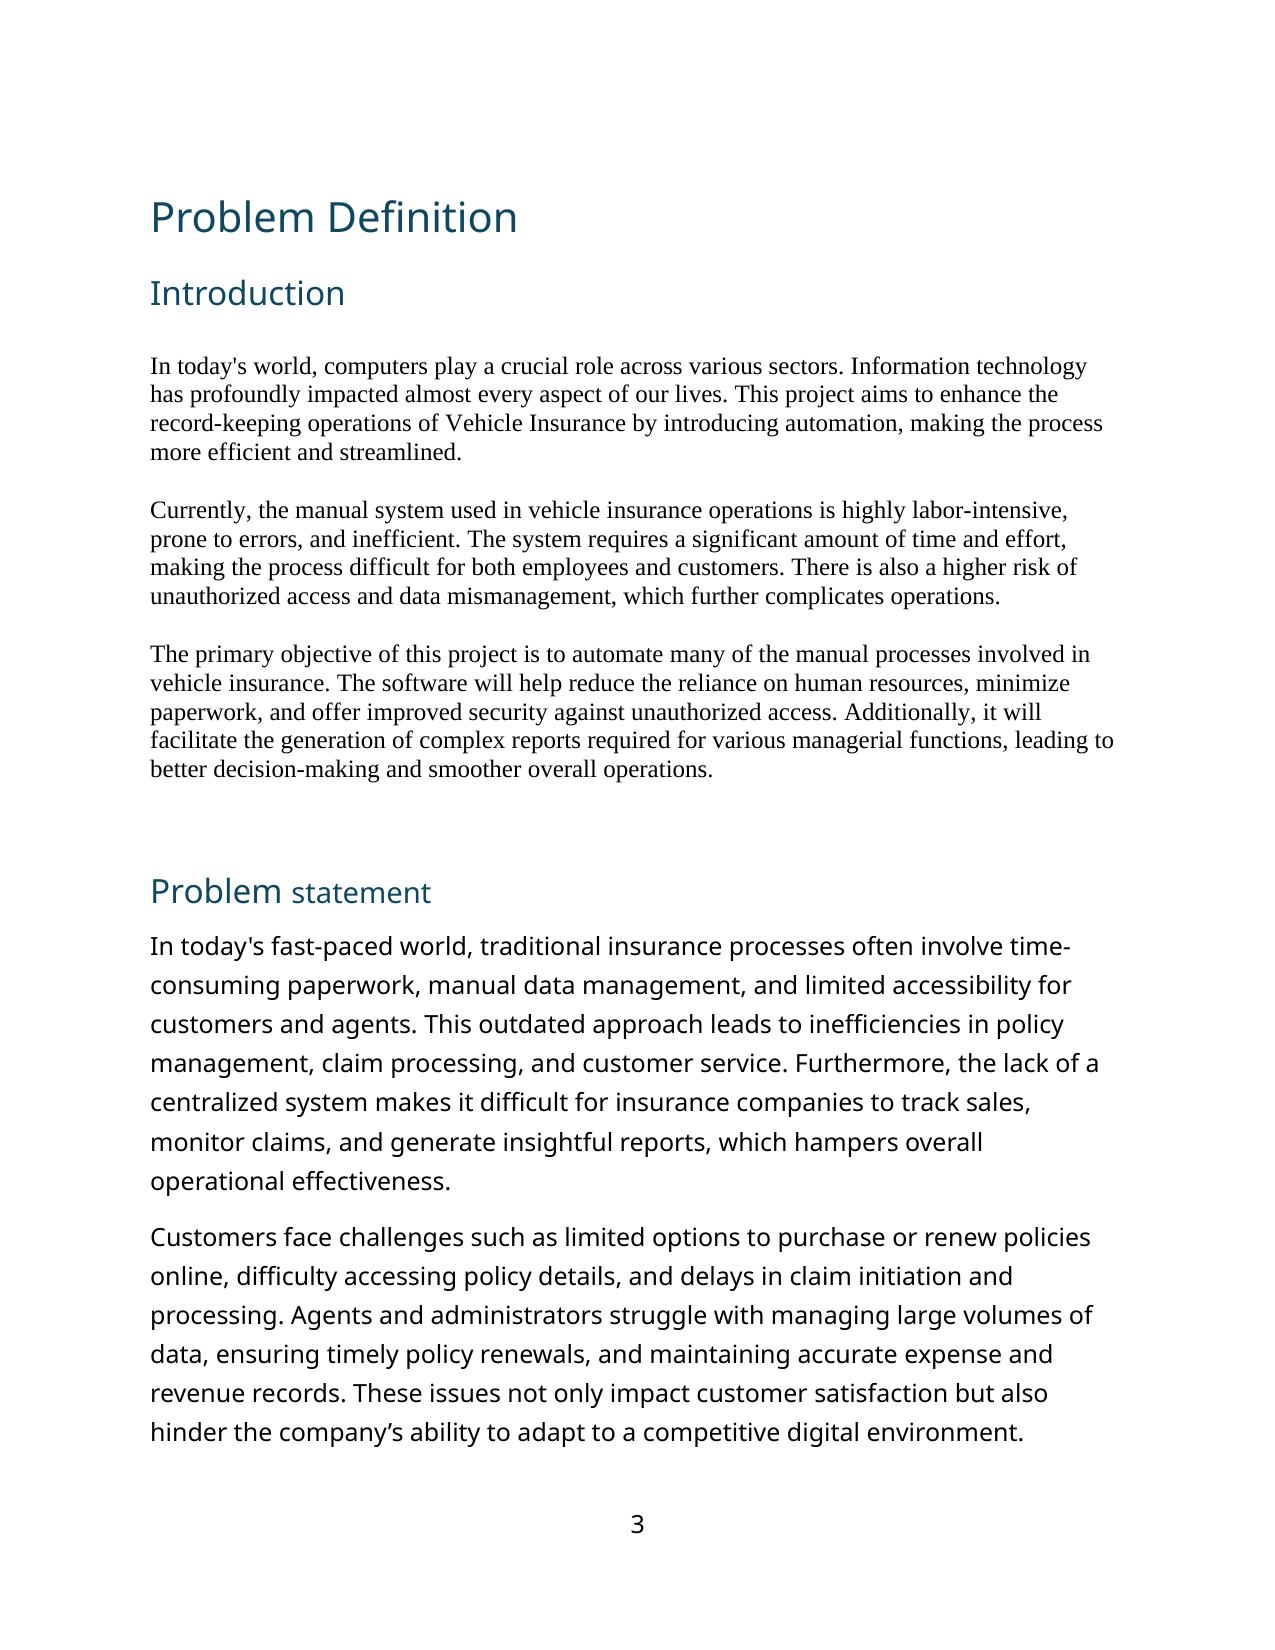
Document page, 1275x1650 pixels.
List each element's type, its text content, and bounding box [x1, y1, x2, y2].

subtitle Problem Definition [150, 187, 1125, 244]
text In today's world, computers play a crucial role across various sectors. Information technology has profoundly impacted almost every aspect of our lives. This project aims to enhance the record-keeping operations of Vehicle Insurance by introducing automation, making the process more efficient and streamlined. [150, 351, 1125, 466]
text In today's fast-paced world, traditional insurance processes often involve time-consuming paperwork, manual data management, and limited accessibility for customers and agents. This outdated approach leads to inefficiencies in policy management, claim processing, and customer service. Furthermore, the lack of a centralized system makes it difficult for insurance companies to track sales, monitor claims, and generate insightful reports, which hampers overall operational effectiveness. [150, 928, 1125, 1197]
text Currently, the manual system used in vehicle insurance operations is highly labor-intensive, prone to errors, and inefficient. The system requires a significant amount of time and effort, making the process difficult for both employees and customers. There is also a higher risk of unauthorized access and data mismanagement, which further complicates operations. [150, 495, 1125, 610]
subtitle Problem statement [150, 868, 1125, 913]
text Customers face challenges such as limited options to purchase or renew policies online, difficulty accessing policy details, and delays in claim initiation and processing. Agents and administrators struggle with managing large volumes of data, ensuring timely policy renewals, and maintaining accurate expense and revenue records. These issues not only impact customer satisfaction but also hinder the company’s ability to adapt to a competitive digital environment. [150, 1219, 1125, 1449]
subtitle Introduction [150, 269, 1125, 315]
text The primary objective of this project is to automate many of the manual processes involved in vehicle insurance. The software will help reduce the reliance on human resources, minimize paperwork, and offer improved security against unauthorized access. Additionally, it will facilitate the generation of complex reports required for various managerial functions, leading to better decision-making and smoother overall operations. [150, 639, 1125, 783]
